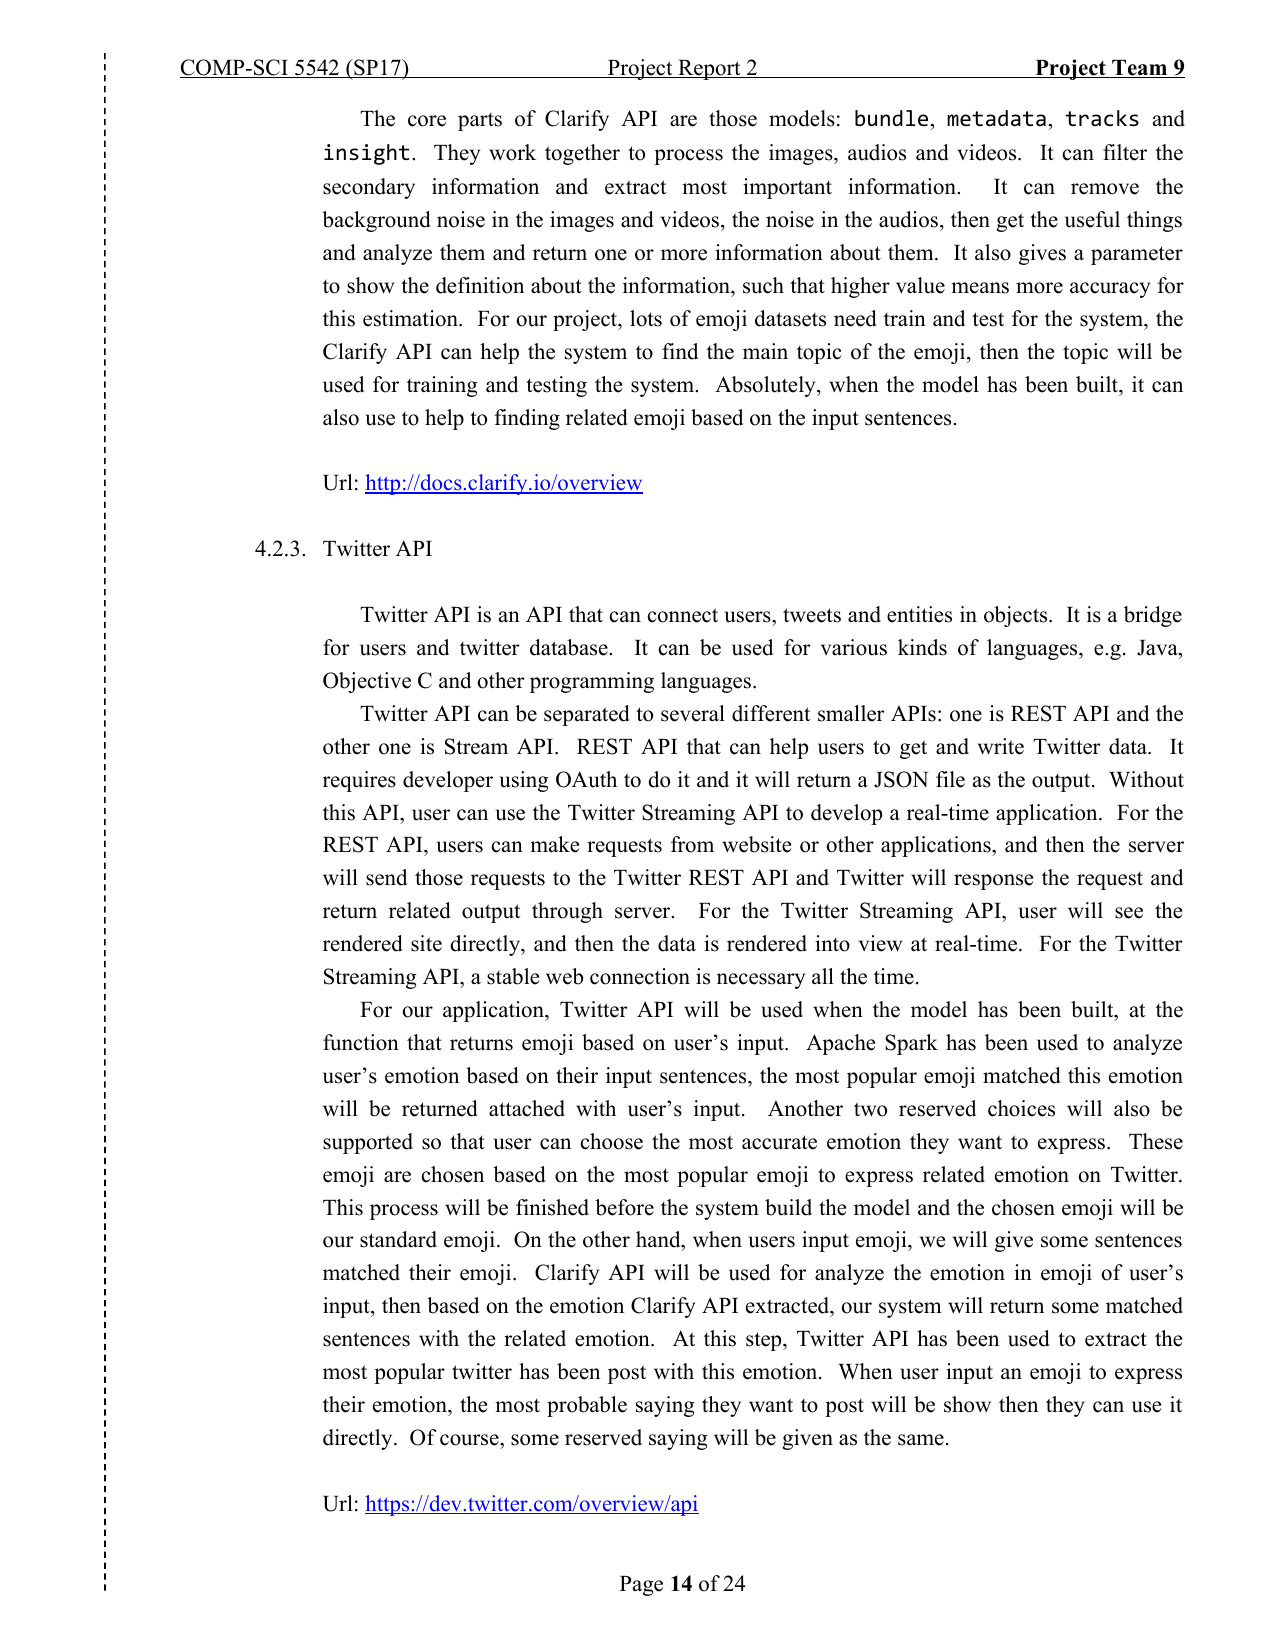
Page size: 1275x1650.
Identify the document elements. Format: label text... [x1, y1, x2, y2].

list Twitter API is an API that can connect users, tweets and entities in objects. It is a bridge for users and twitter database. It can be used for various kinds of languages, e.g. Java, Objective C and other programming languages. [322, 601, 1185, 693]
list Twitter API can be separated to several different smaller APIs: one is REST API and the other one is Stream API. REST API that can help users to get and write Twitter data. It requires developer using OAuth to do it and it will return a JSON file as the output. Without this API, user can use the Twitter Streaming API to develop a real-time application. For the REST API, users can make requests from website or other applications, and then the server will send those requests to the Twitter REST API and Twitter will response the request and return related output through server. For the Twitter Streaming API, user will see the rendered site directly, and then the data is rendered into view at real-time. For the Twitter Streaming API, a stable web connection is necessary all the time. [322, 700, 1185, 989]
list Url: http://docs.clarify.io/overview [322, 469, 1185, 496]
list The core parts of Clarify API are those models: bundle, metadata, tracks and insight. They work together to process the images, audios and videos. It can filter the secondary information and extract most important information. It can remove the background noise in the images and videos, the noise in the audios, then get the useful things and analyze them and return one or more information about them. It also gives a parameter to show the definition about the information, such that higher value means more accuracy for this estimation. For our project, lots of emoji datasets need train and test for the system, the Clarify API can help the system to find the main topic of the emoji, then the topic will be used for training and testing the system. Absolutely, when the model has been built, it can also use to help to finding related emoji based on the input sentences. [322, 105, 1185, 430]
list For our application, Twitter API will be used when the model has been built, at the function that returns emoji based on user’s input. Apache Spark has been used to analyze user’s emotion based on their input sentences, the most popular emoji matched this emotion will be returned attached with user’s input. Another two reserved choices will also be supported so that user can choose the most accurate emotion they want to express. These emoji are chosen based on the most popular emoji to express related emotion on Twitter. This process will be finished before the system build the model and the chosen emoji will be our standard emoji. On the other hand, when users input emoji, we will give some sentences matched their emoji. Clarify API will be used for analyze the emotion in emoji of user’s input, then based on the emotion Clarify API extracted, our system will return some matched sentences with the related emotion. At this step, Twitter API has been used to extract the most popular twitter has been post with this emotion. When user input an emoji to express their emotion, the most probable saying they want to post will be show then they can use it directly. Of course, some reserved saying will be given as the same. [322, 996, 1185, 1450]
list Twitter API [255, 535, 1185, 562]
list Url: https://dev.twitter.com/overview/api [322, 1490, 1185, 1516]
